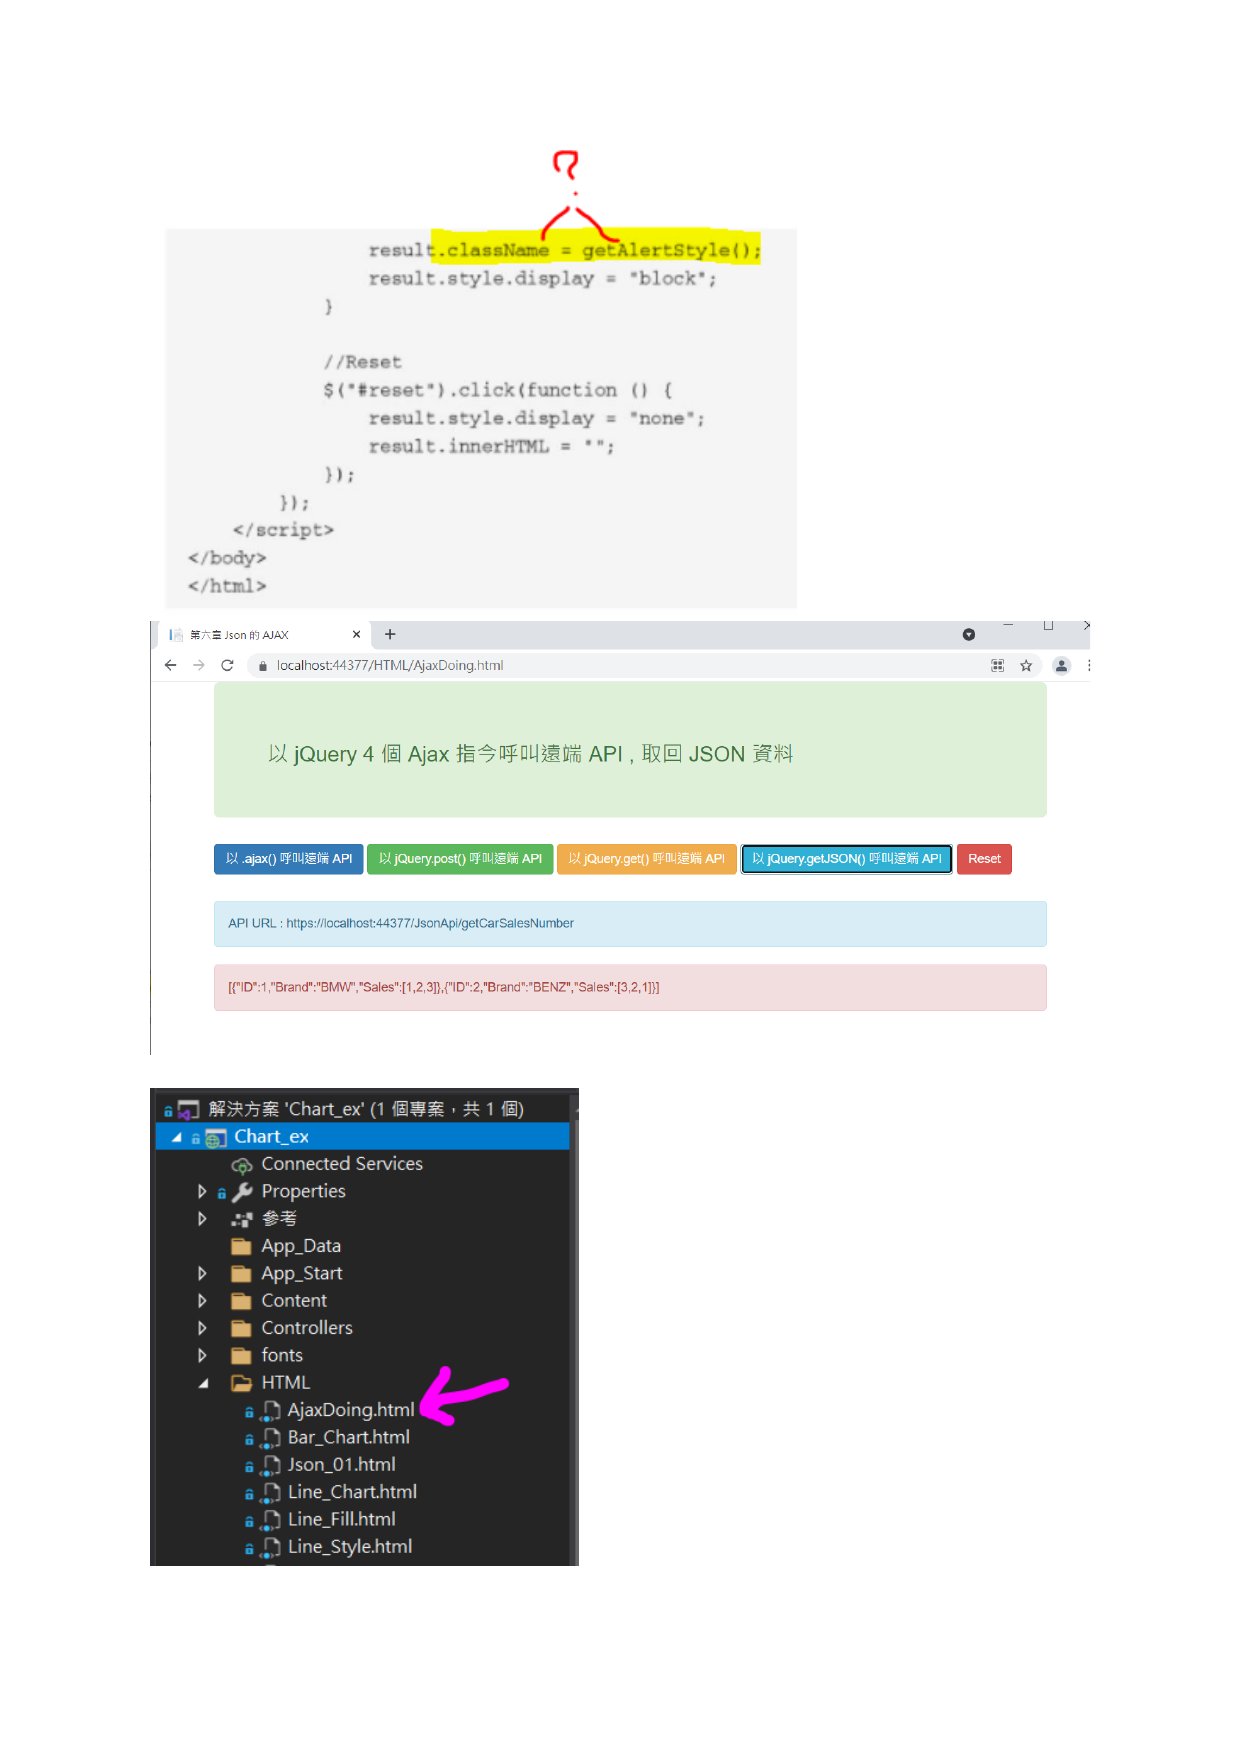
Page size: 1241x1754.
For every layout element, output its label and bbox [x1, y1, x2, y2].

picture [150, 621, 1091, 1055]
picture [150, 150, 797, 618]
picture [150, 1088, 579, 1566]
